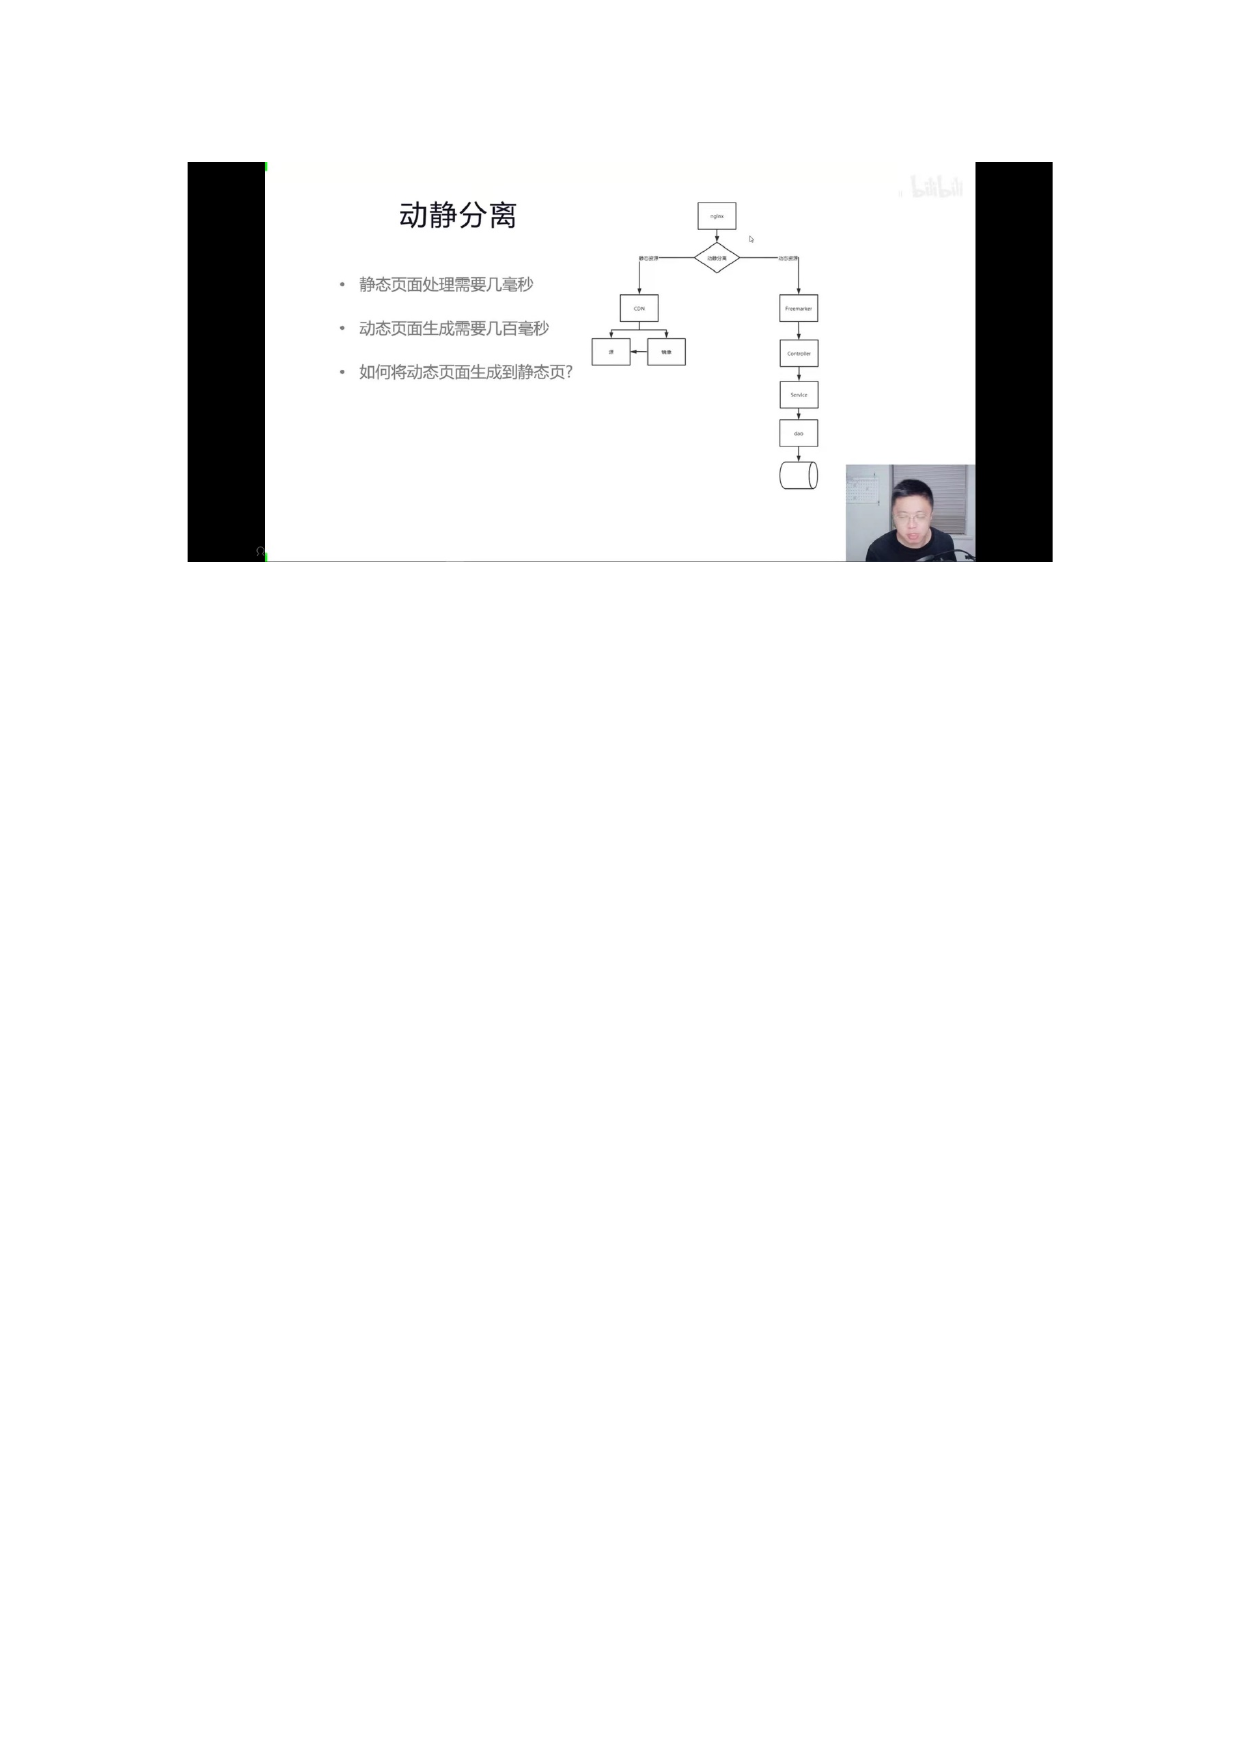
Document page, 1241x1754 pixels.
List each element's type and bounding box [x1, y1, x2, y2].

picture [187, 162, 1053, 562]
